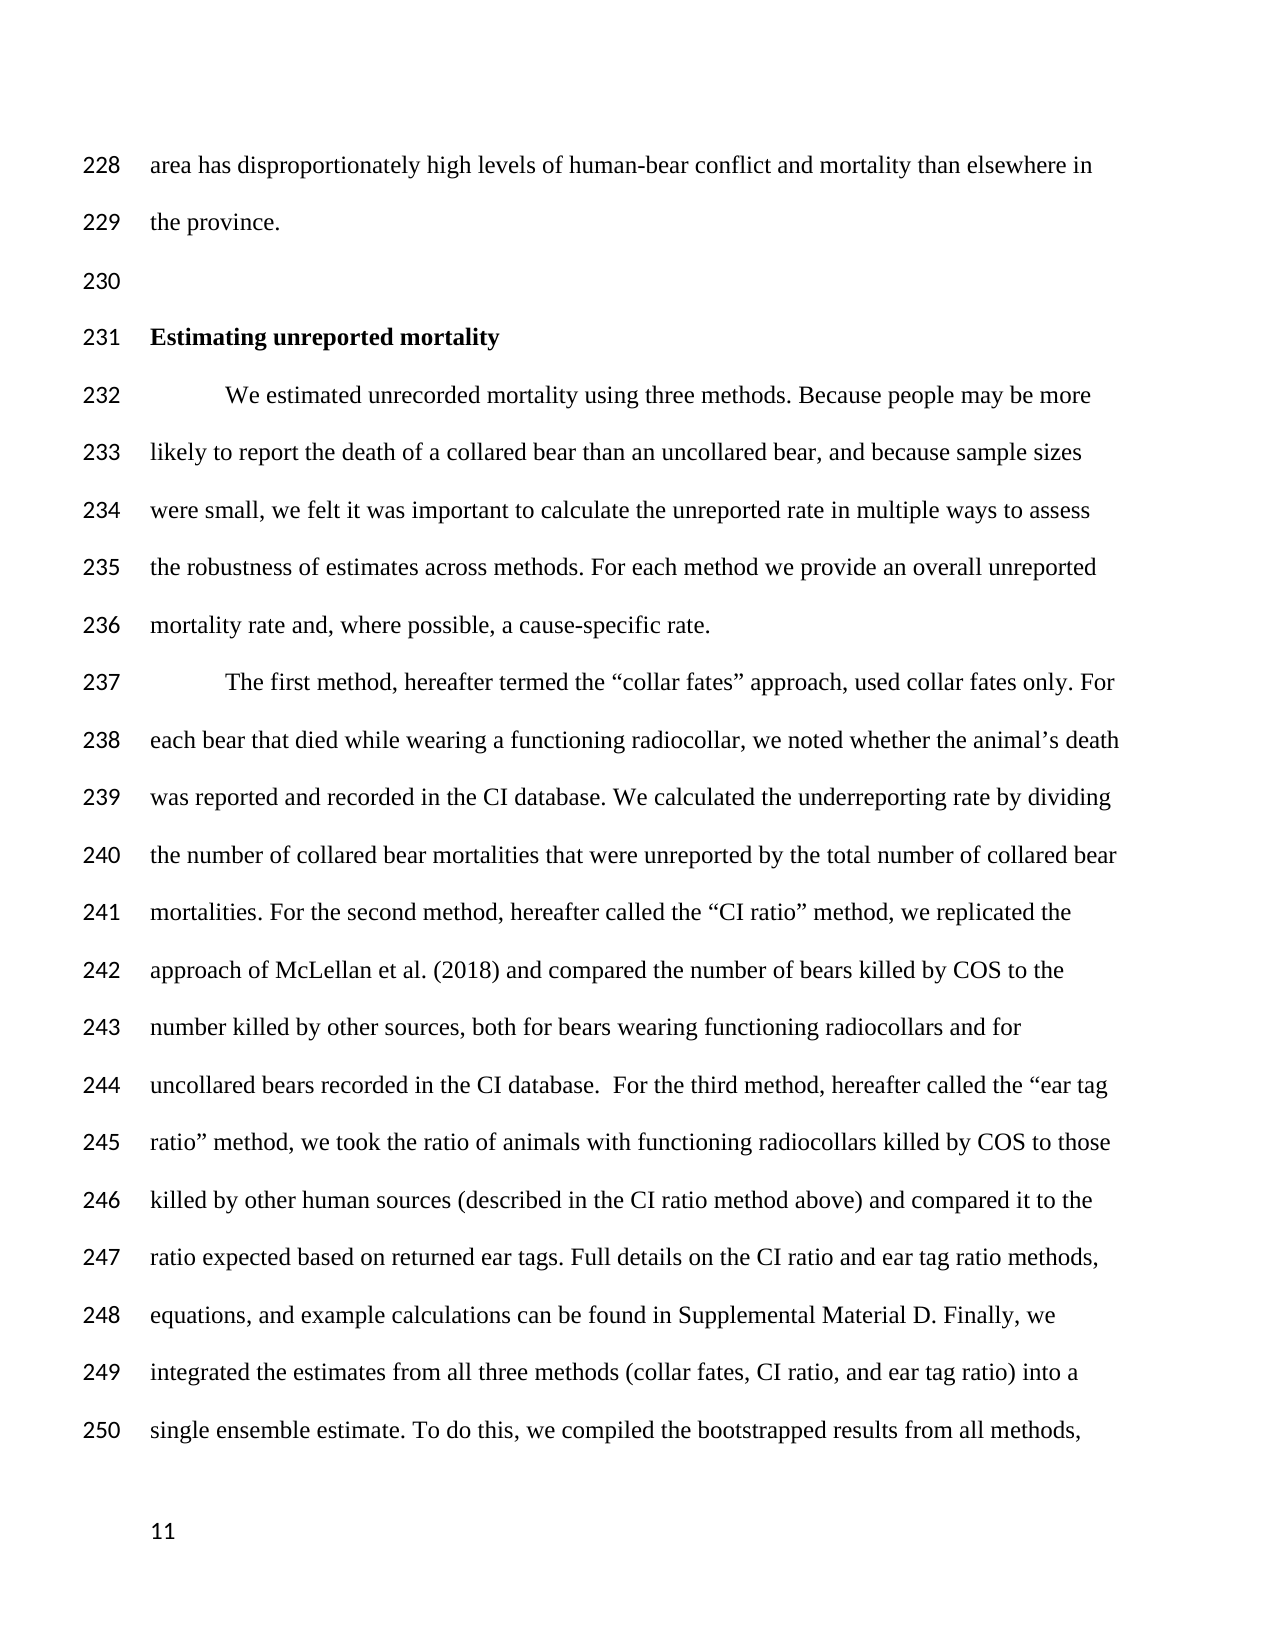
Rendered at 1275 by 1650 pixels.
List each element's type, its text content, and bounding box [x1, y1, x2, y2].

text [150, 150, 1125, 236]
text Estimating unreported mortality [150, 322, 1125, 351]
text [150, 667, 1125, 1444]
text We estimated unrecorded mortality using three methods. Because people may be more likely to report the death of a collared bear than an uncollared bear, and because sample sizes were small, we felt it was important to calculate the unreported rate in multiple ways to assess the robustness of estimates across methods. For each method we provide an overall unreported mortality rate and, where possible, a cause-specific rate. [150, 380, 1125, 639]
